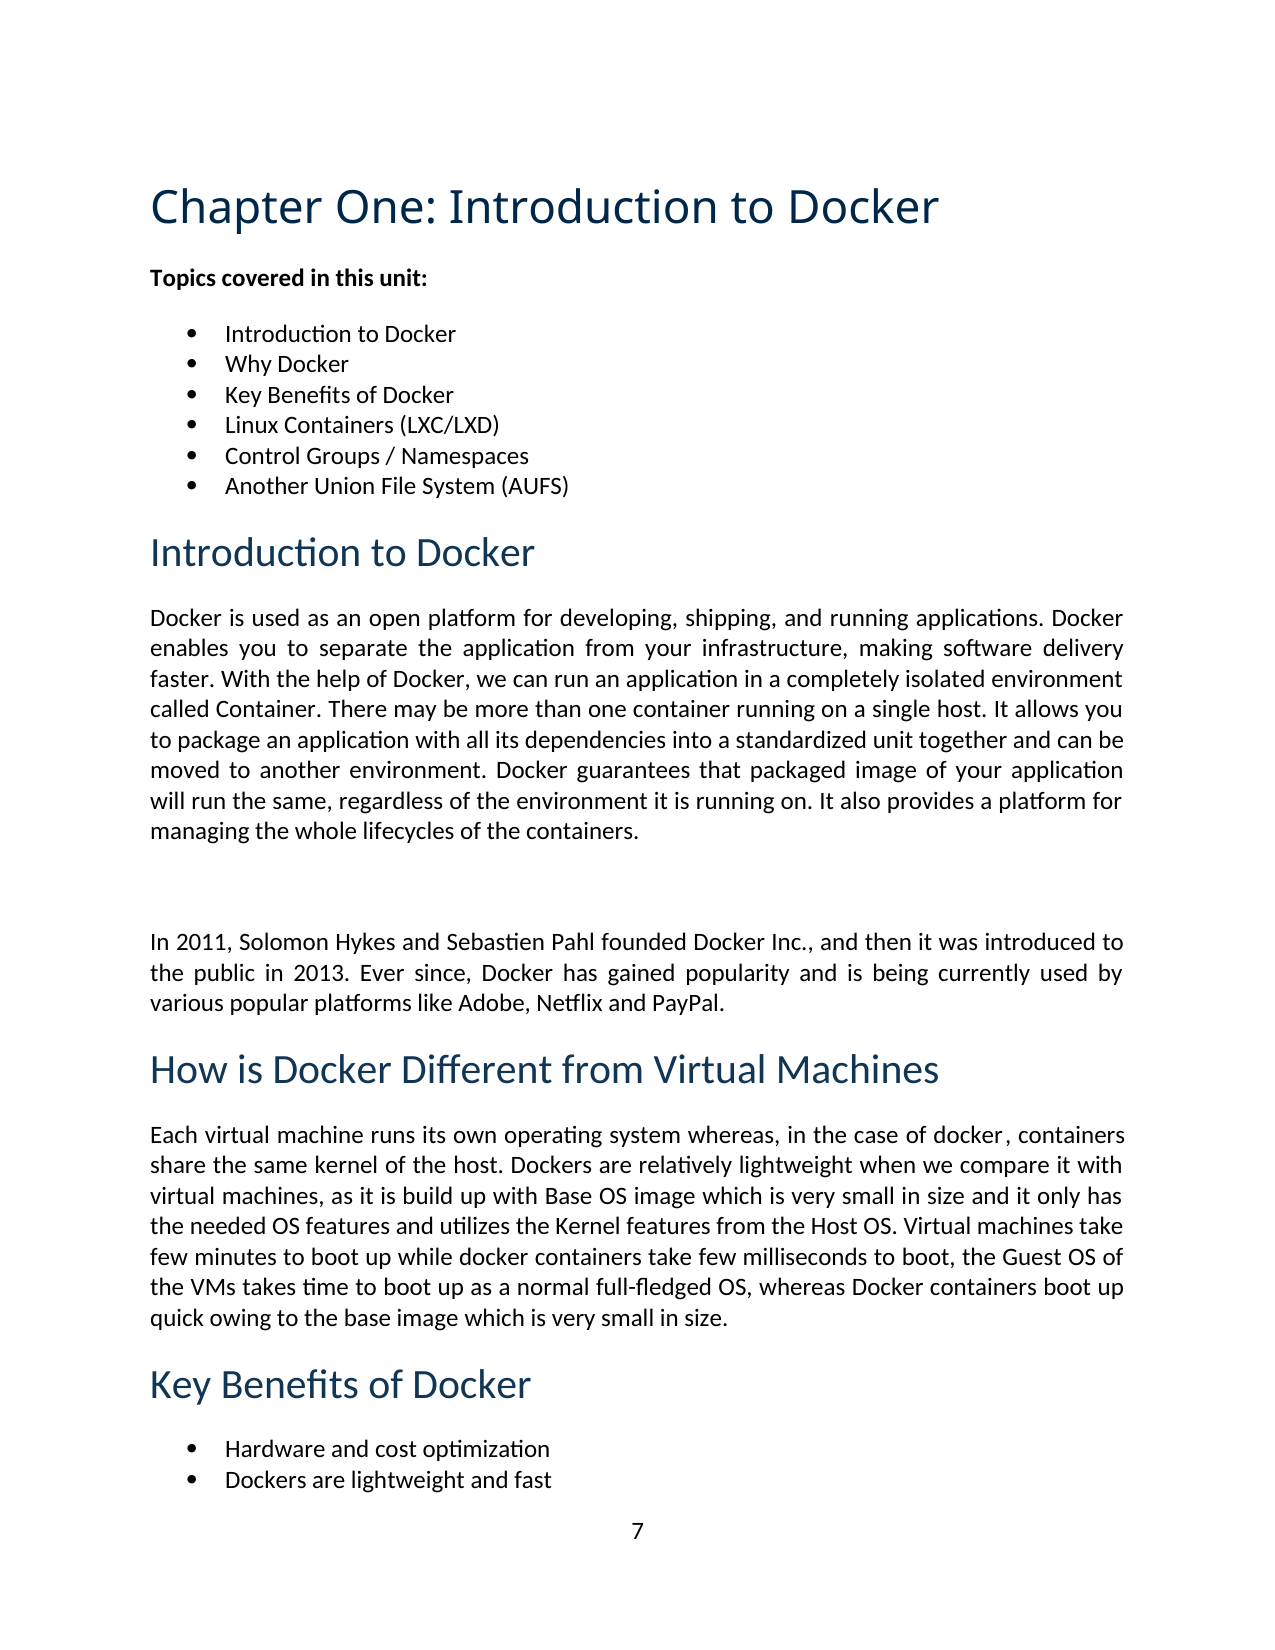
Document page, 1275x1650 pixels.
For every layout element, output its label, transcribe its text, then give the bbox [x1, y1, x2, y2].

list Key Benefits of Docker [187, 379, 1125, 409]
list Why Docker [187, 348, 1125, 379]
subtitle How is Docker Different from Virtual Machines [150, 1043, 1125, 1094]
subtitle Key Benefits of Docker [150, 1358, 1125, 1408]
list Another Union File System (AUFS) [187, 471, 1125, 501]
subtitle Chapter One: Introduction to Docker [150, 175, 1125, 237]
list Hardware and cost optimization [187, 1433, 1125, 1464]
list Introduction to Docker [187, 318, 1125, 348]
text Each virtual machine runs its own operating system whereas, in the case of docker, containers share the same kernel of the host. Dockers are relatively lightweight when we compare it with virtual machines, as it is build up with Base OS image which is very small in size and it only has the needed OS features and utilizes the Kernel features from the Host OS. Virtual machines take few minutes to boot up while docker containers take few milliseconds to boot, the Guest OS of the VMs takes time to boot up as a normal full-fledged OS, whereas Docker containers boot up quick owing to the base image which is very small in size. [150, 1119, 1125, 1333]
text Topics covered in this unit: [150, 262, 1125, 293]
list Dockers are lightweight and fast [187, 1464, 1125, 1494]
list Control Groups / Namespaces [187, 440, 1125, 471]
list Linux Containers (LXC/LXD) [187, 409, 1125, 440]
text Docker is used as an open platform for developing, shipping, and running applications. Docker enables you to separate the application from your infrastructure, making software delivery faster. With the help of Docker, we can run an application in a completely isolated environment called Container. There may be more than one container running on a single host. It allows you to package an application with all its dependencies into a standardized unit together and can be moved to another environment. Docker guarantees that packaged image of your application will run the same, regardless of the environment it is running on. It also provides a platform for managing the whole lifecycles of the containers. [150, 602, 1125, 846]
text In 2011, Solomon Hykes and Sebastien Pahl founded Docker Inc., and then it was introduced to the public in 2013. Ever since, Docker has gained popularity and is being currently used by various popular platforms like Adobe, Netflix and PayPal. [150, 927, 1125, 1018]
subtitle Introduction to Docker [150, 526, 1125, 577]
